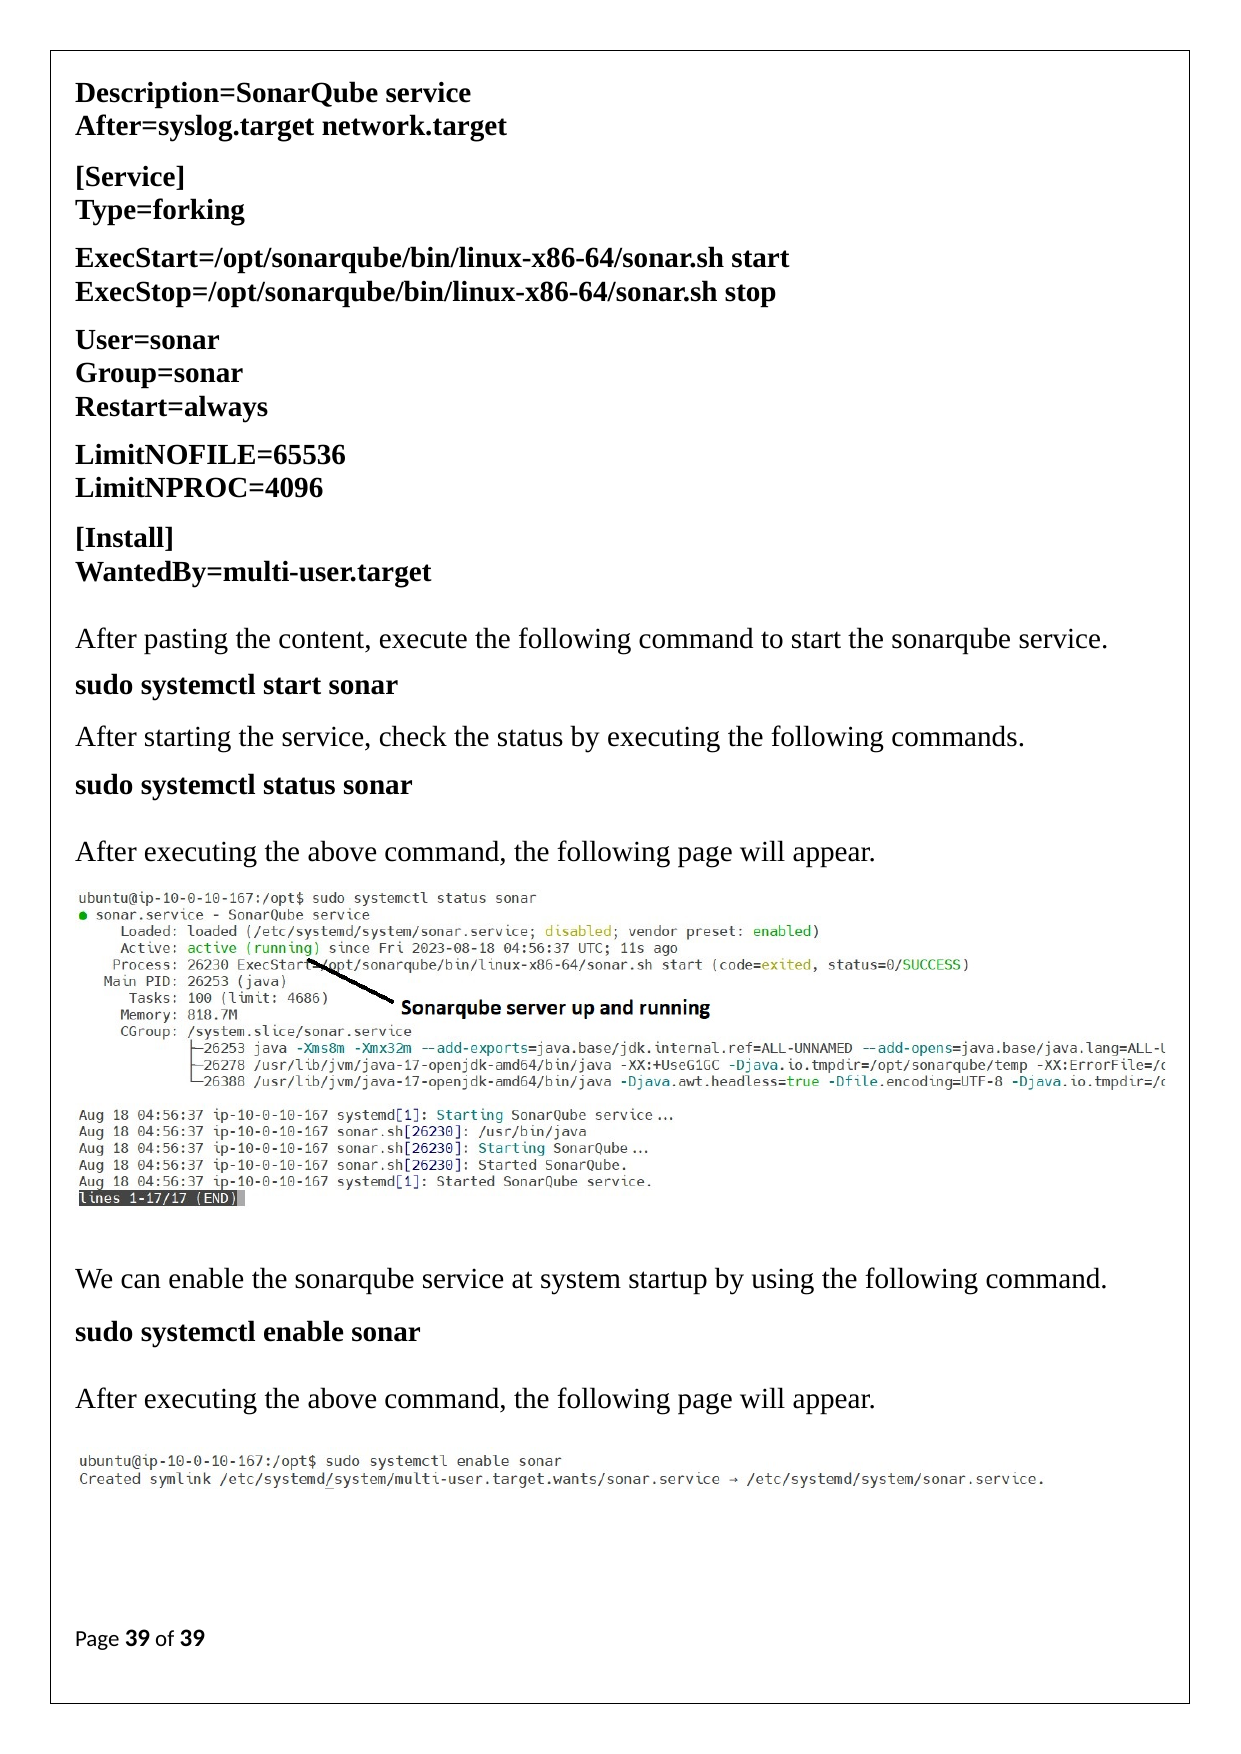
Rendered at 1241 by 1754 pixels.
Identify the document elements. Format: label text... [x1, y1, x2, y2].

text User=sonar [75, 322, 1165, 355]
text [Service] [75, 159, 1165, 192]
text After pasting the content, execute the following command to start the sonarqube service. [75, 621, 1165, 655]
text After executing the above command, the following page will appear. [75, 1381, 1165, 1414]
text sudo systemctl start sonar [75, 667, 1165, 700]
text Description=SonarQube service [75, 75, 1165, 108]
text WantedBy=multi-user.target [75, 554, 1165, 588]
text sudo systemctl status sonar [75, 767, 1165, 801]
text After starting the service, check the status by executing the following commands. [75, 719, 1165, 753]
text sudo systemctl enable sonar [75, 1314, 1165, 1347]
text ExecStart=/opt/sonarqube/bin/linux-x86-64/sonar.sh start [75, 240, 1165, 274]
text LimitNOFILE=65536 [75, 437, 1165, 470]
text Restart=always [75, 389, 1165, 422]
text After executing the above command, the following page will appear. [75, 834, 1165, 868]
text After=syslog.target network.target [75, 108, 1165, 142]
text ExecStop=/opt/sonarqube/bin/linux-x86-64/sonar.sh stop [75, 274, 1165, 307]
text Group=sonar [75, 355, 1165, 389]
picture [75, 889, 1166, 1211]
text We can enable the sonarqube service at system startup by using the following command. [75, 1261, 1165, 1294]
text Type=forking [75, 192, 1165, 226]
text [Install] [75, 521, 1165, 554]
picture [75, 1447, 1166, 1489]
text LimitNPROC=4096 [75, 470, 1165, 504]
